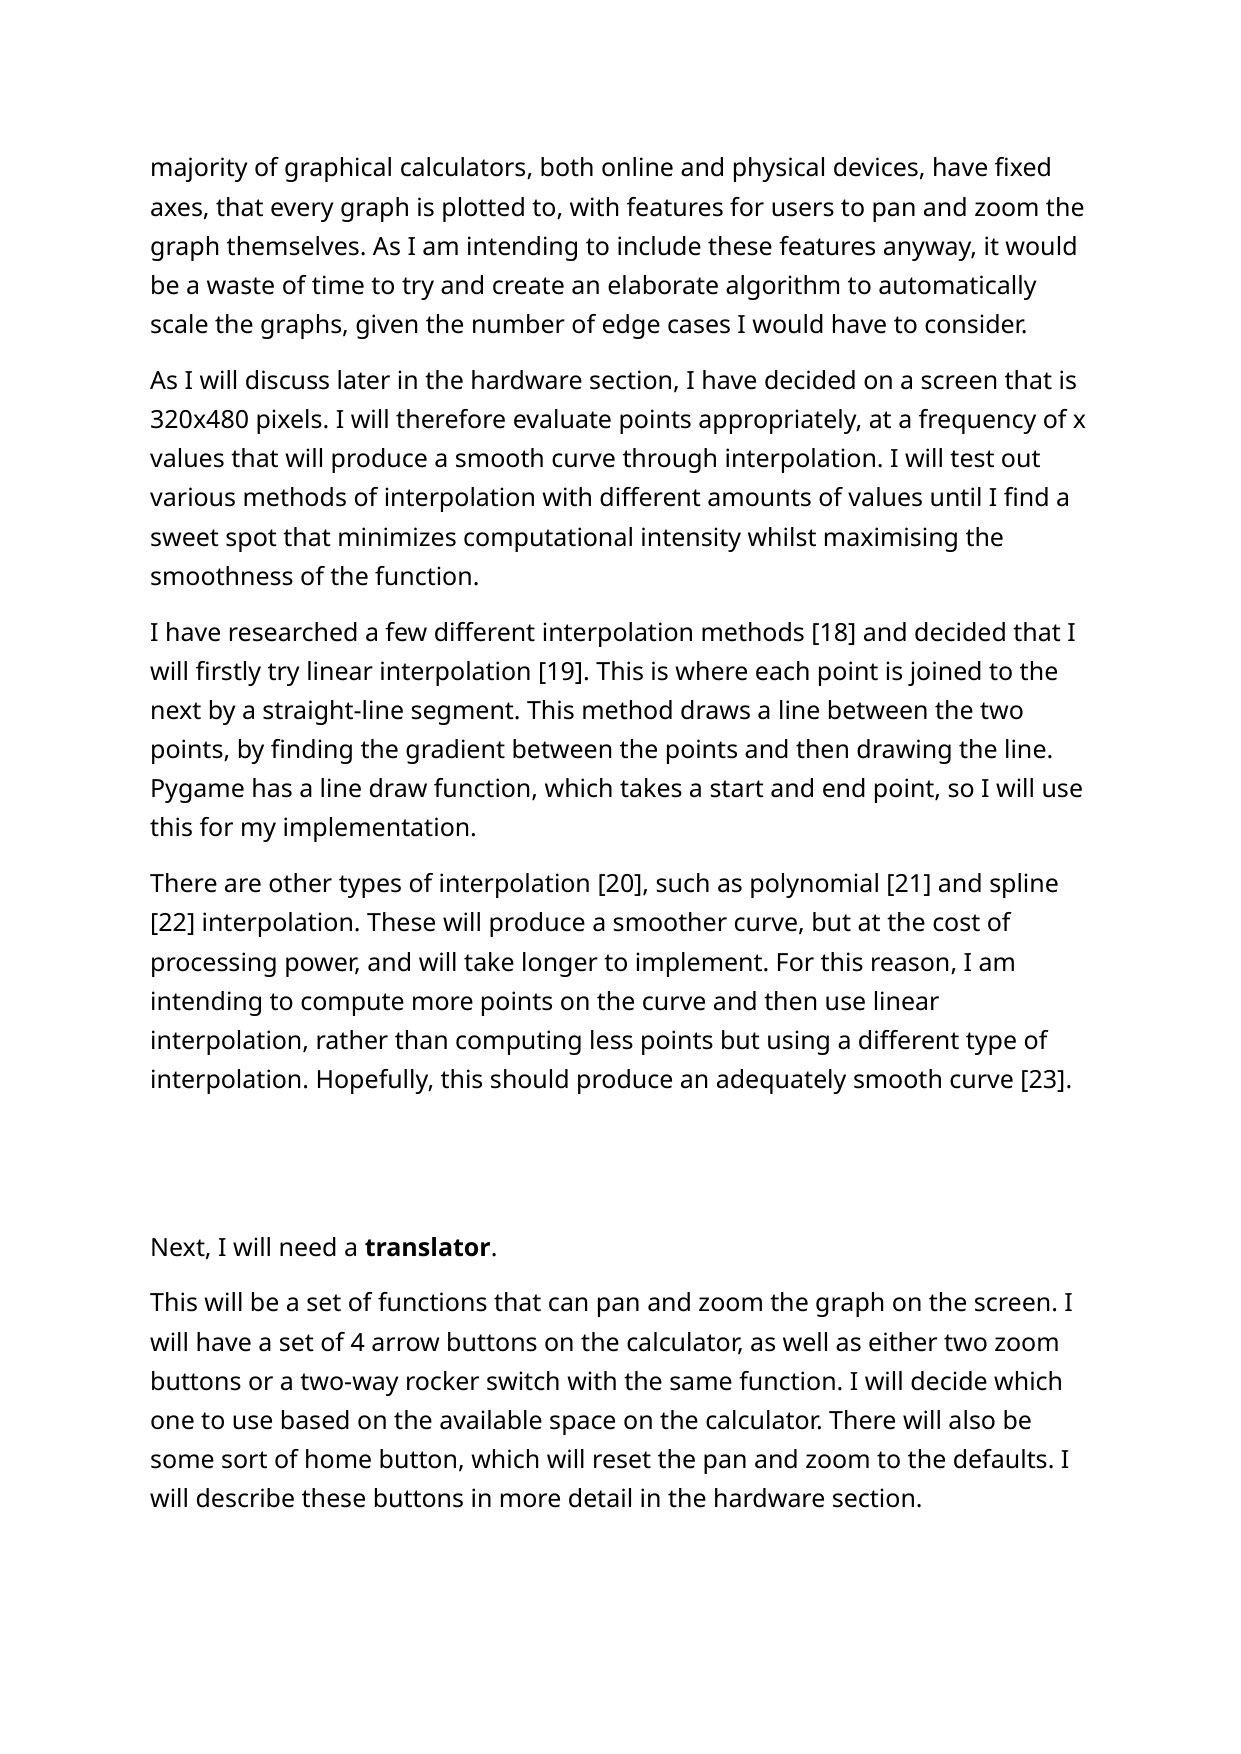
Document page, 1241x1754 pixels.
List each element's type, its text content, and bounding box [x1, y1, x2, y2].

text Next, I will need a translator. [150, 1229, 1090, 1263]
text As I will discuss later in the hardware section, I have decided on a screen that is 320x480 pixels. I will therefore evaluate points appropriately, at a frequency of x values that will produce a smooth curve through interpolation. I will test out various methods of interpolation with different amounts of values until I find a sweet spot that minimizes computational intensity whilst maximising the smoothness of the function. [150, 362, 1090, 592]
text There are other types of interpolation [20], such as polynomial [21] and spline [22] interpolation. These will produce a smoother curve, but at the cost of processing power, and will take longer to implement. For this reason, I am intending to compute more points on the curve and then use linear interpolation, rather than computing less points but using a different type of interpolation. Hopefully, this should produce an adequately smooth curve [23]. [150, 866, 1090, 1096]
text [150, 150, 1090, 341]
text I have researched a few different interpolation methods [18] and decided that I will firstly try linear interpolation [19]. This is where each point is joined to the next by a straight-line segment. This method draws a line between the two points, by finding the gradient between the points and then drawing the line. Pygame has a line draw function, which takes a start and end point, so I will use this for my implementation. [150, 614, 1090, 844]
text This will be a set of functions that can pan and zoom the graph on the screen. I will have a set of 4 arrow buttons on the calculator, as well as either two zoom buttons or a two-way rocker switch with the same function. I will decide which one to use based on the available space on the calculator. There will also be some sort of home button, which will reset the pan and zoom to the defaults. I will describe these buttons in more detail in the hardware section. [150, 1285, 1090, 1515]
